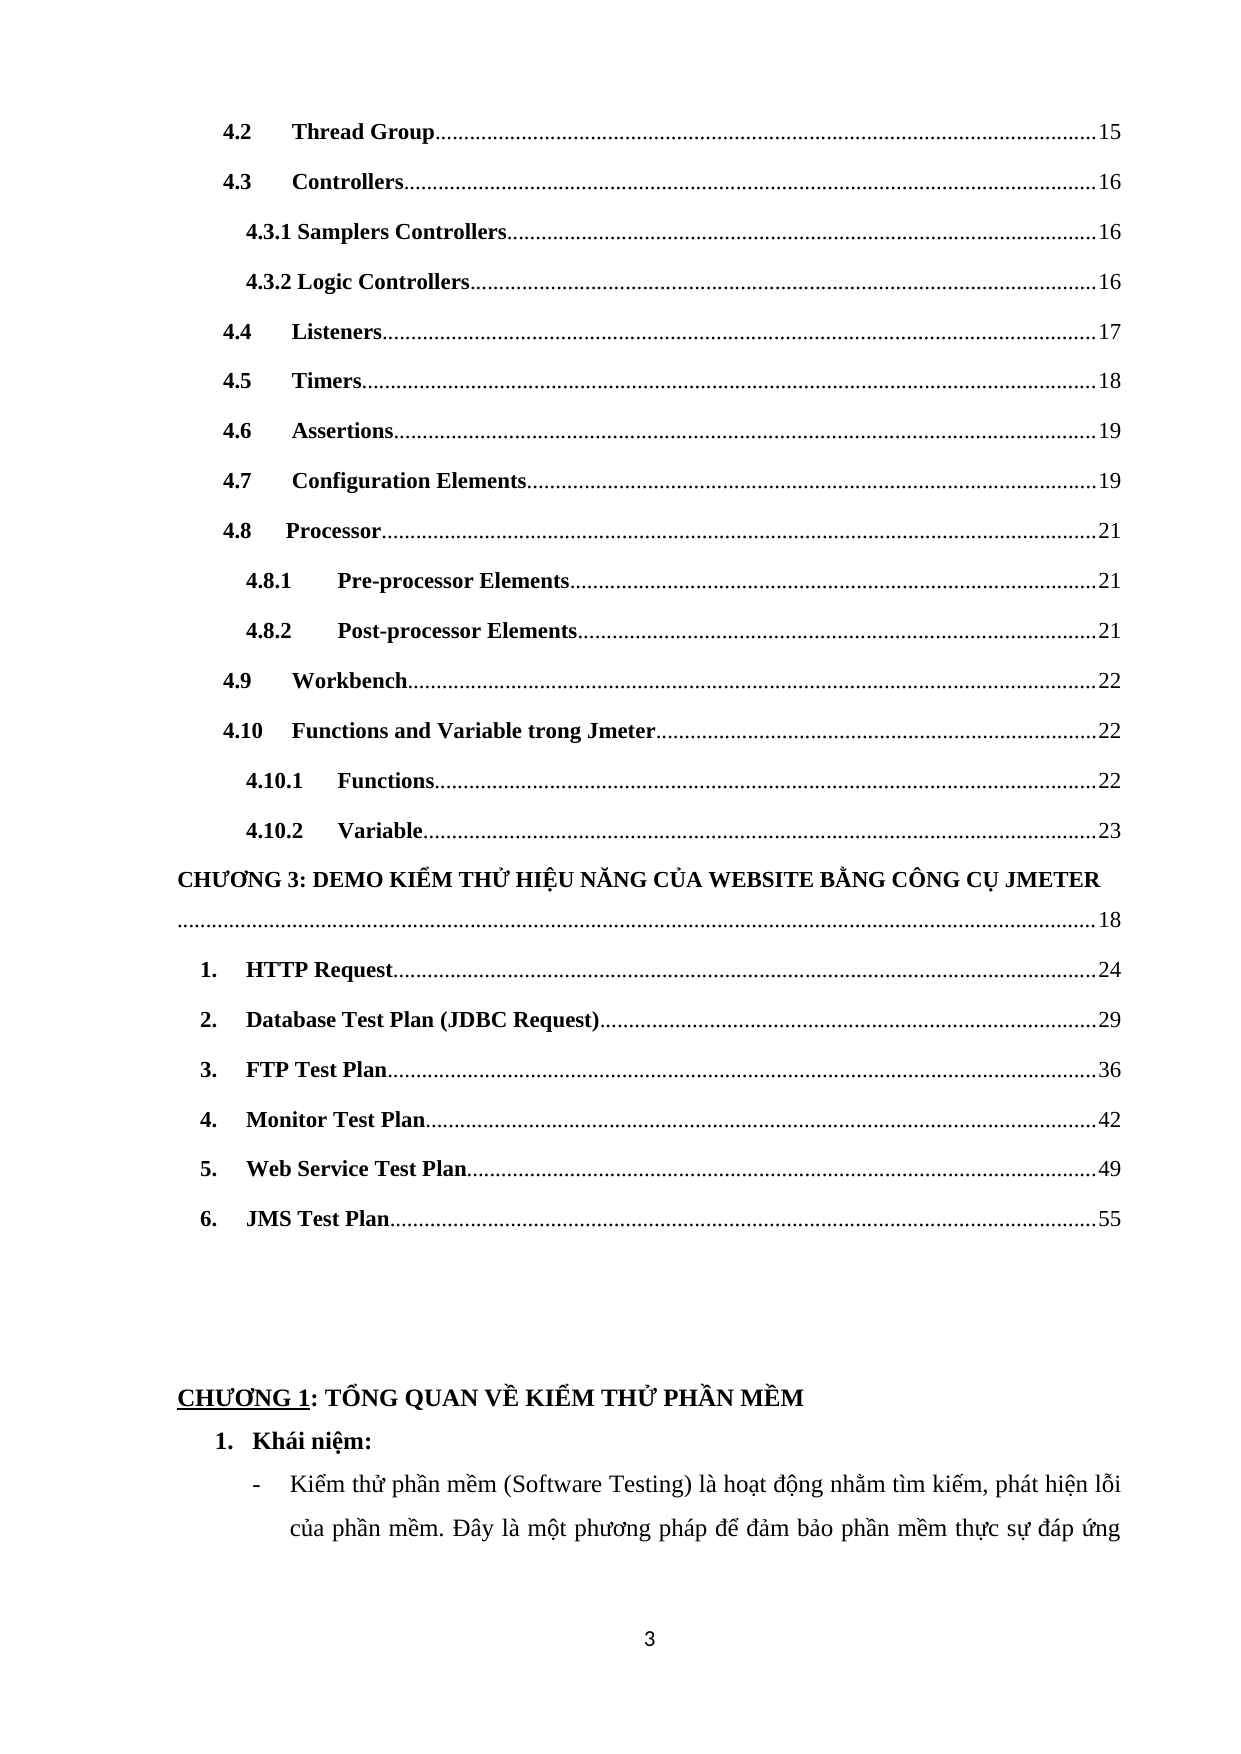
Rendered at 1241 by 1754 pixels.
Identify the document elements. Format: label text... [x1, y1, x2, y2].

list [252, 1469, 1122, 1541]
subtitle CHƯƠNG 1: TỔNG QUAN VỀ KIỂM THỬ PHẦN MỀM [177, 1383, 1122, 1412]
list Khái niệm: [214, 1426, 1122, 1455]
